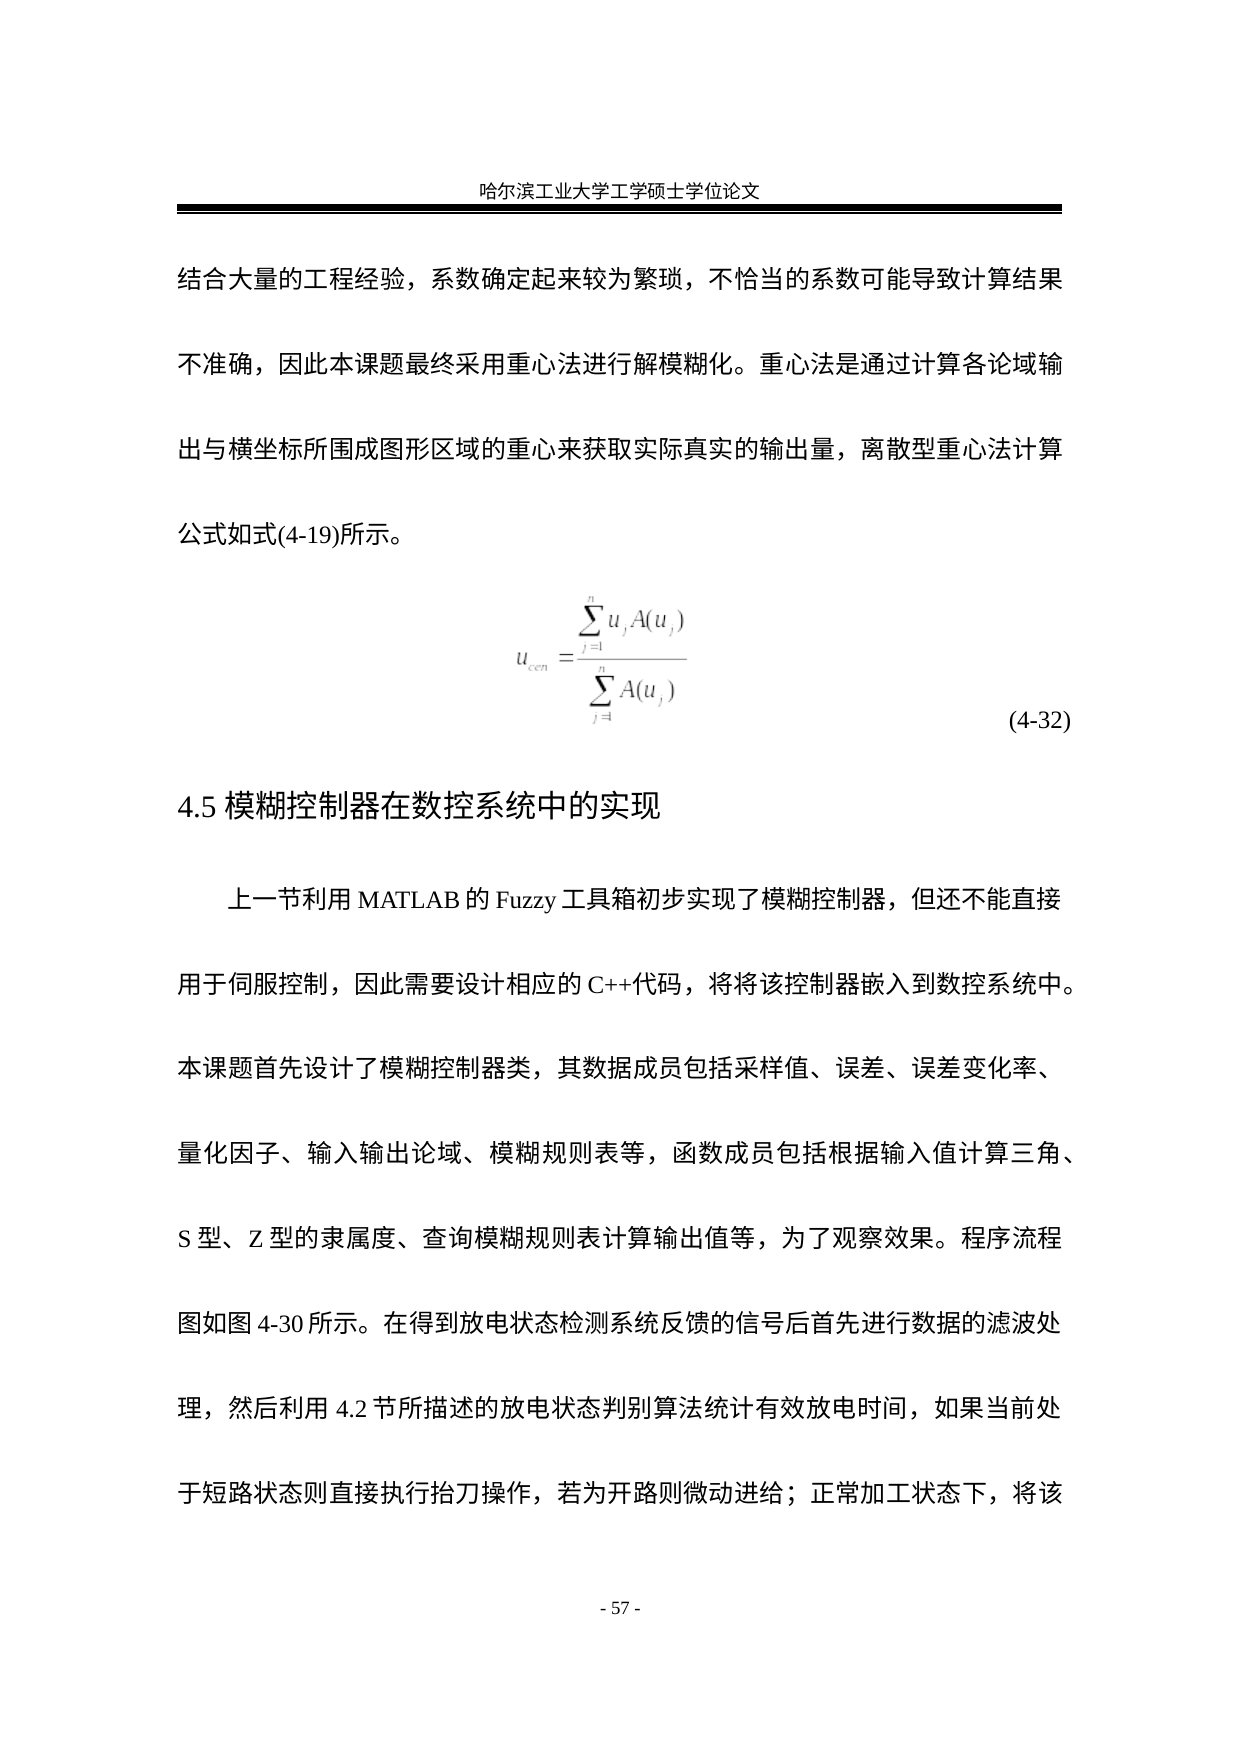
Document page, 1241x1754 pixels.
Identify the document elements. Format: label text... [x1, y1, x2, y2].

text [177, 863, 1063, 1526]
subtitle 模糊控制器在数控系统中的实现 [177, 769, 1063, 837]
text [177, 244, 1063, 566]
